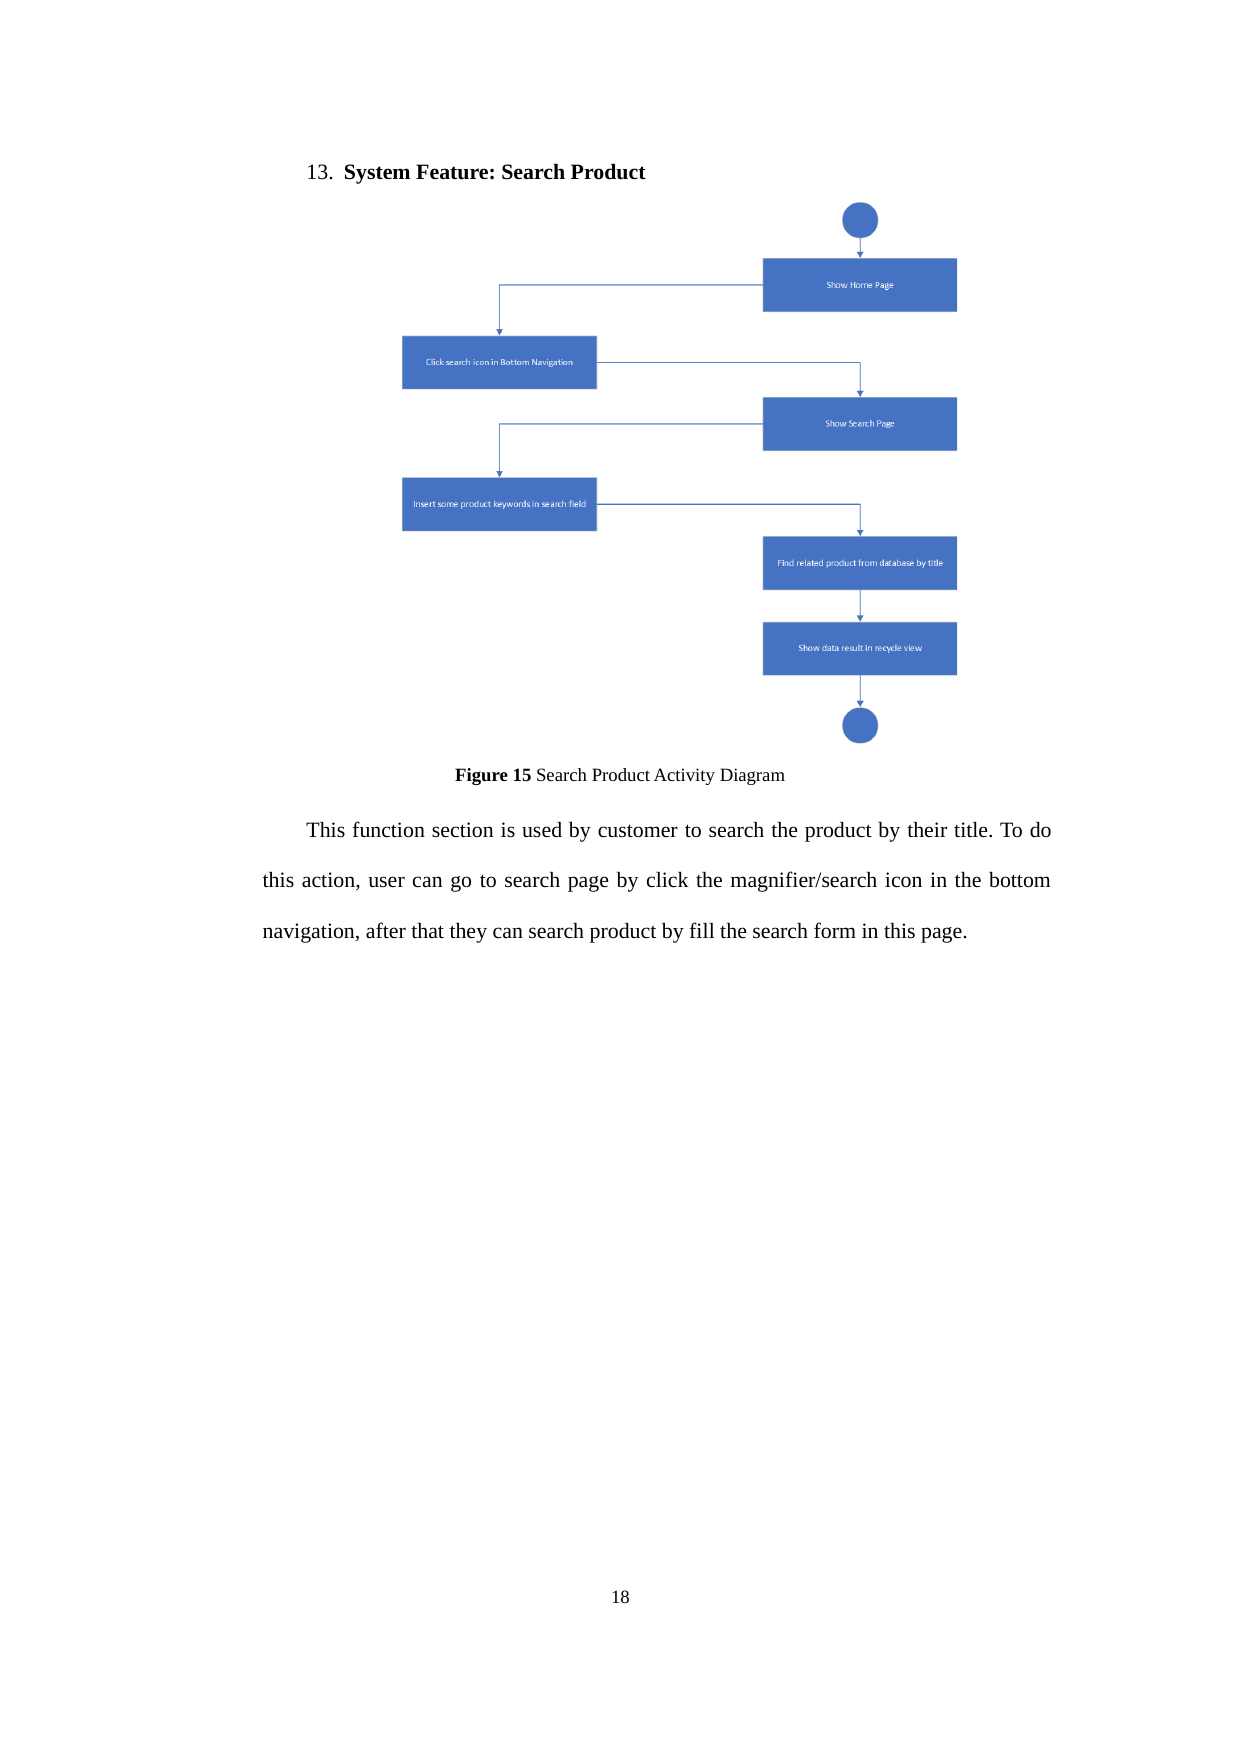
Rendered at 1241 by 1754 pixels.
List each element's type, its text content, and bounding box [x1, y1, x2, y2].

text Figure 15 Search Product Activity Diagram [187, 757, 1053, 791]
list This function section is used by customer to search the product by their title. To do this action, user can go to search page by click the magnifier/search icon in the bottom navigation, after that they can search product by fill the search form in this page. [262, 812, 1053, 948]
picture [401, 201, 958, 744]
list System Feature: Search Product [306, 155, 1053, 189]
